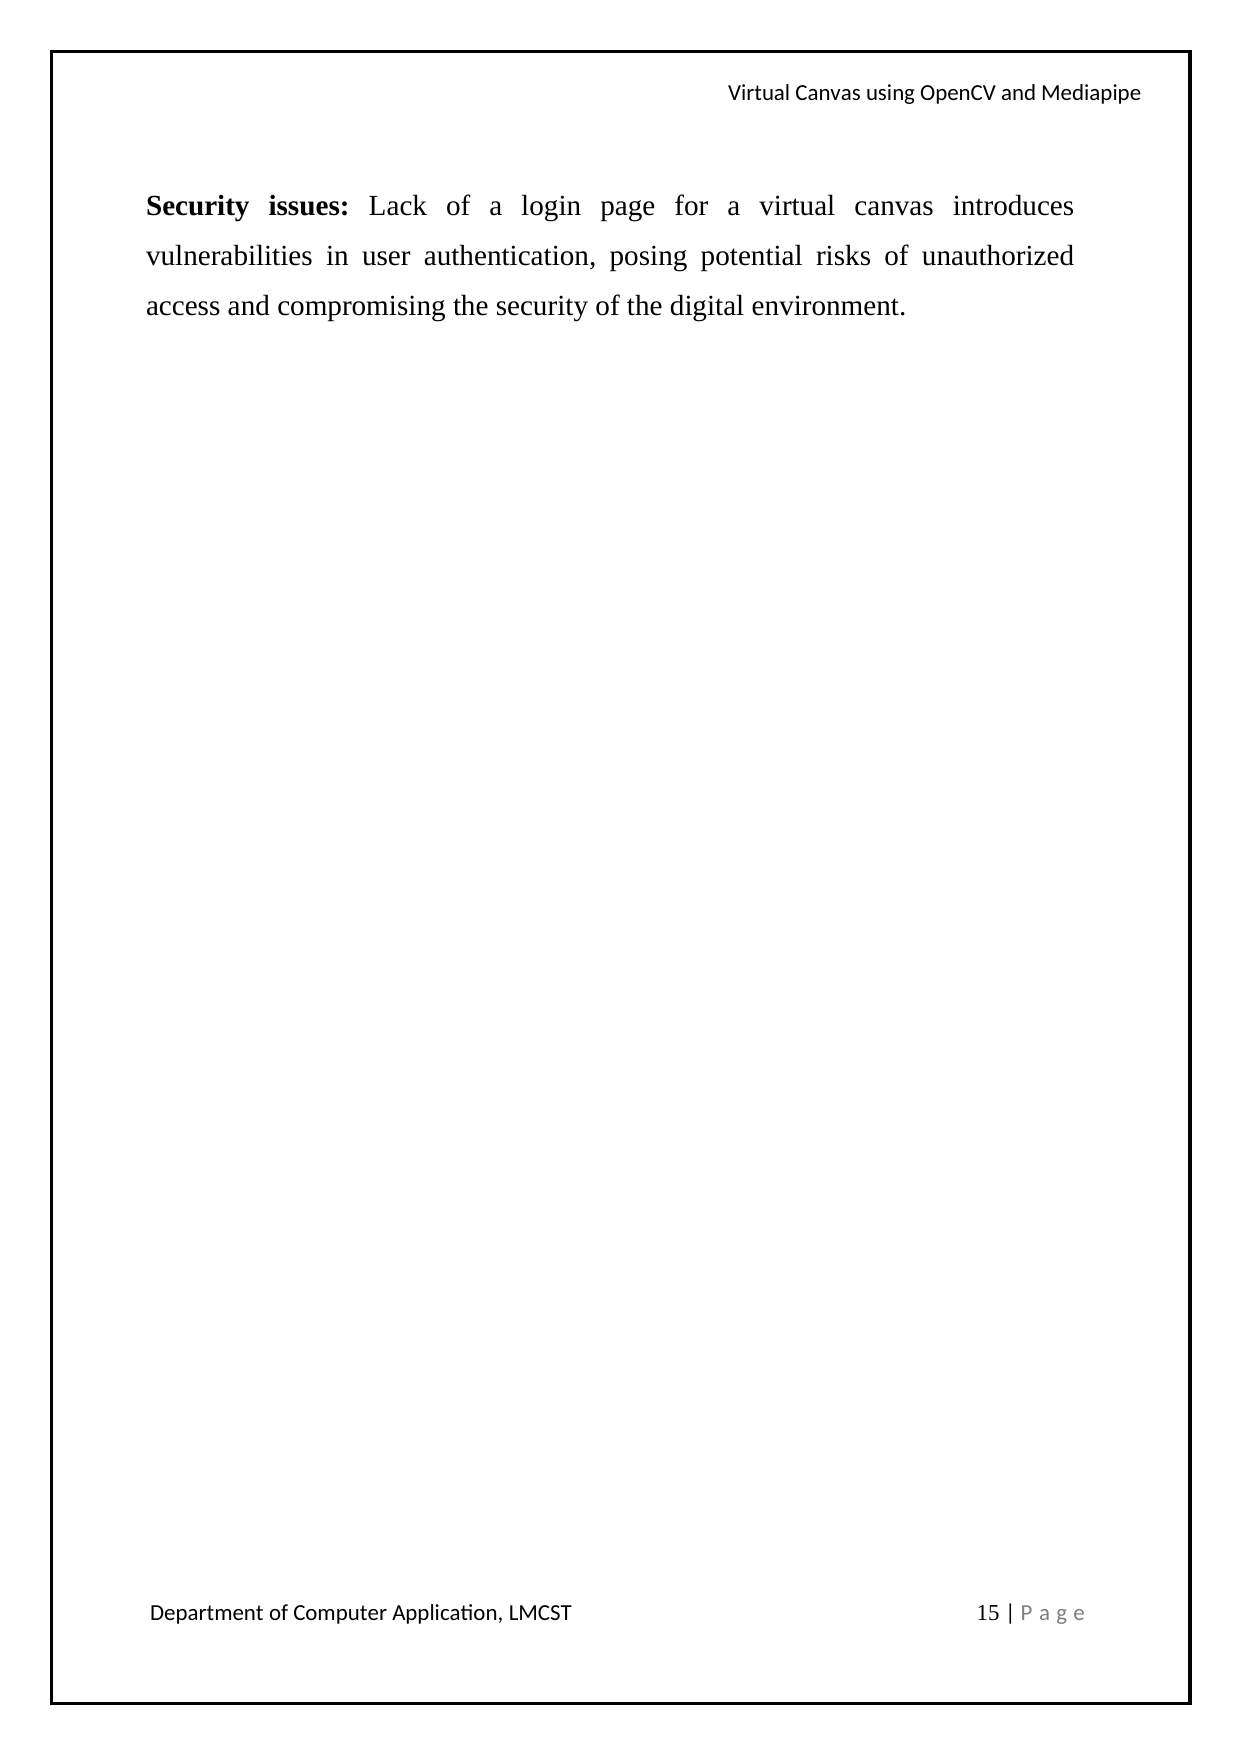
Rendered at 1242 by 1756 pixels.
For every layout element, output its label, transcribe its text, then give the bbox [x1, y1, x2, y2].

text Security issues: Lack of a login page for a virtual canvas introduces vulnerabilities in user authentication, posing potential risks of unauthorized access and compromising the security of the digital environment. [146, 188, 1075, 322]
